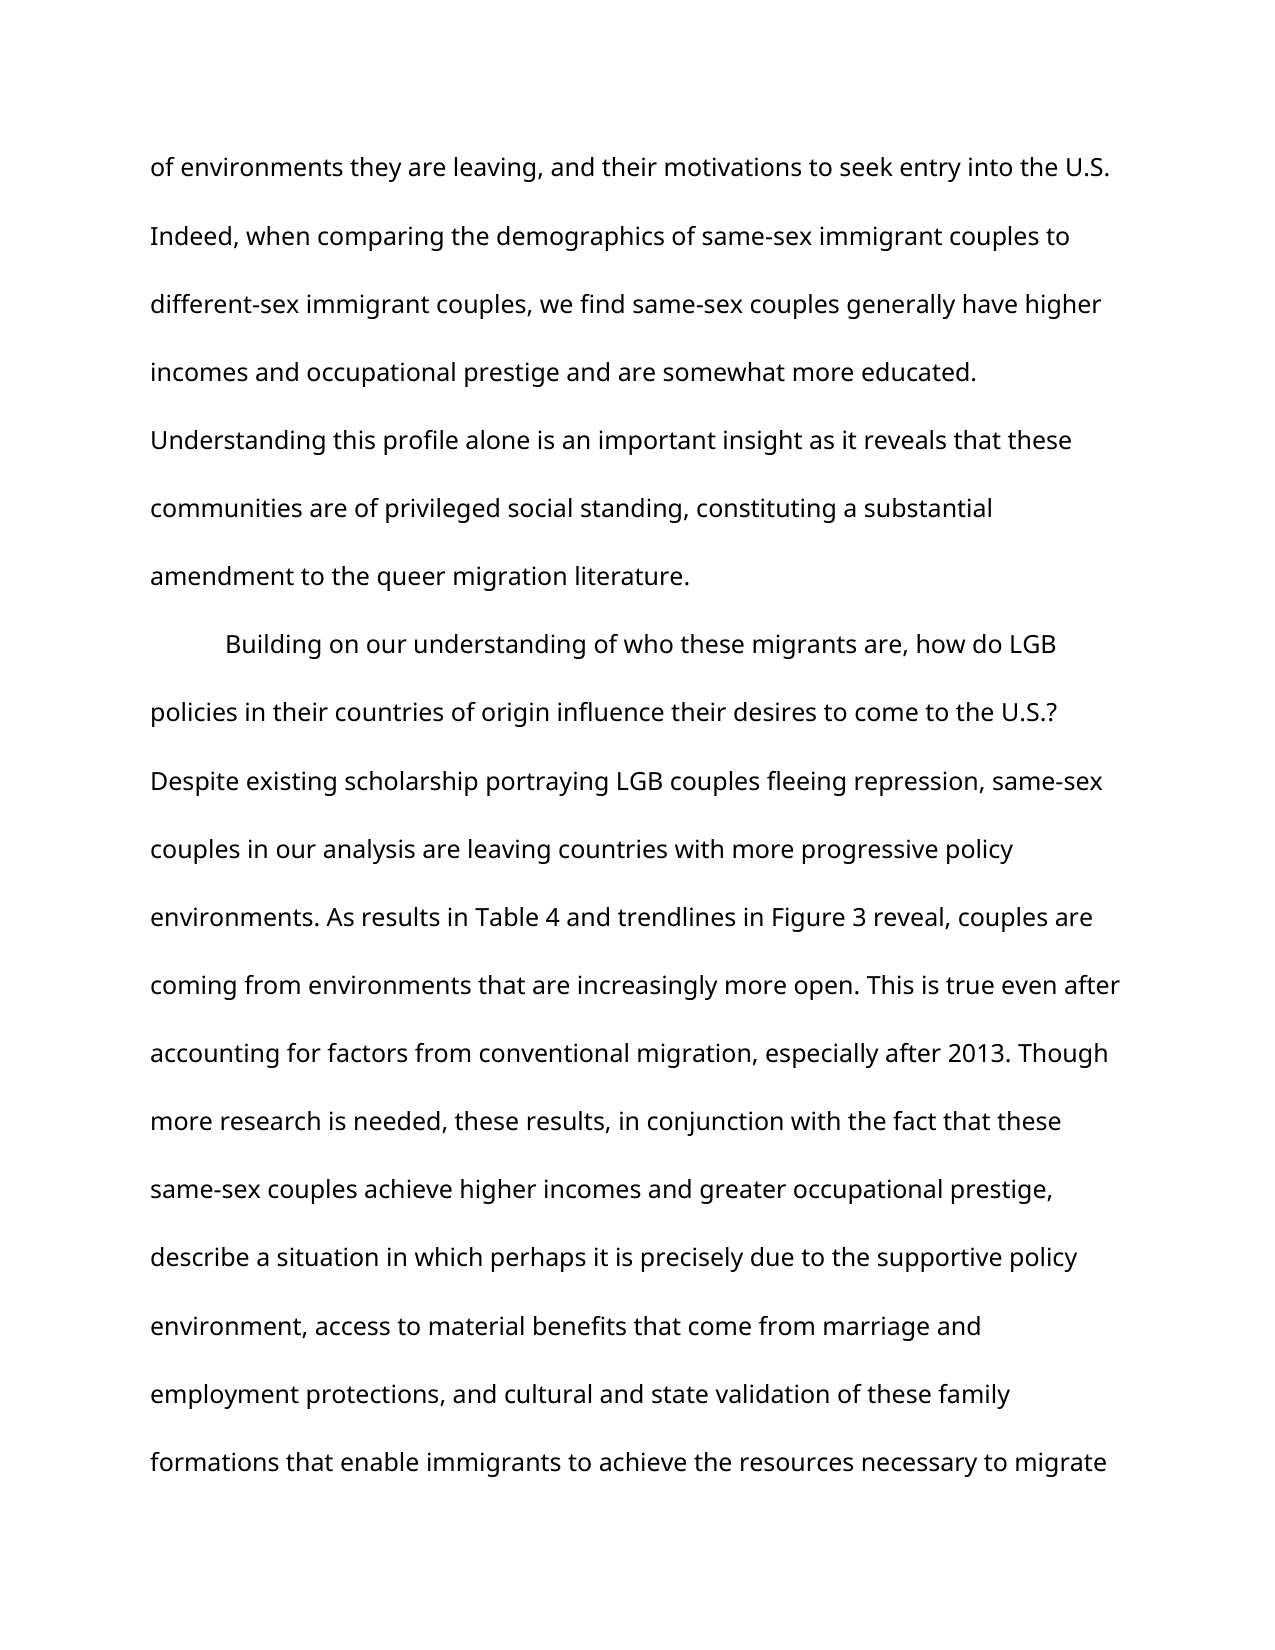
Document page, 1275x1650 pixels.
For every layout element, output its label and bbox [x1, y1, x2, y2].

text [150, 150, 1125, 593]
text [150, 627, 1125, 1478]
